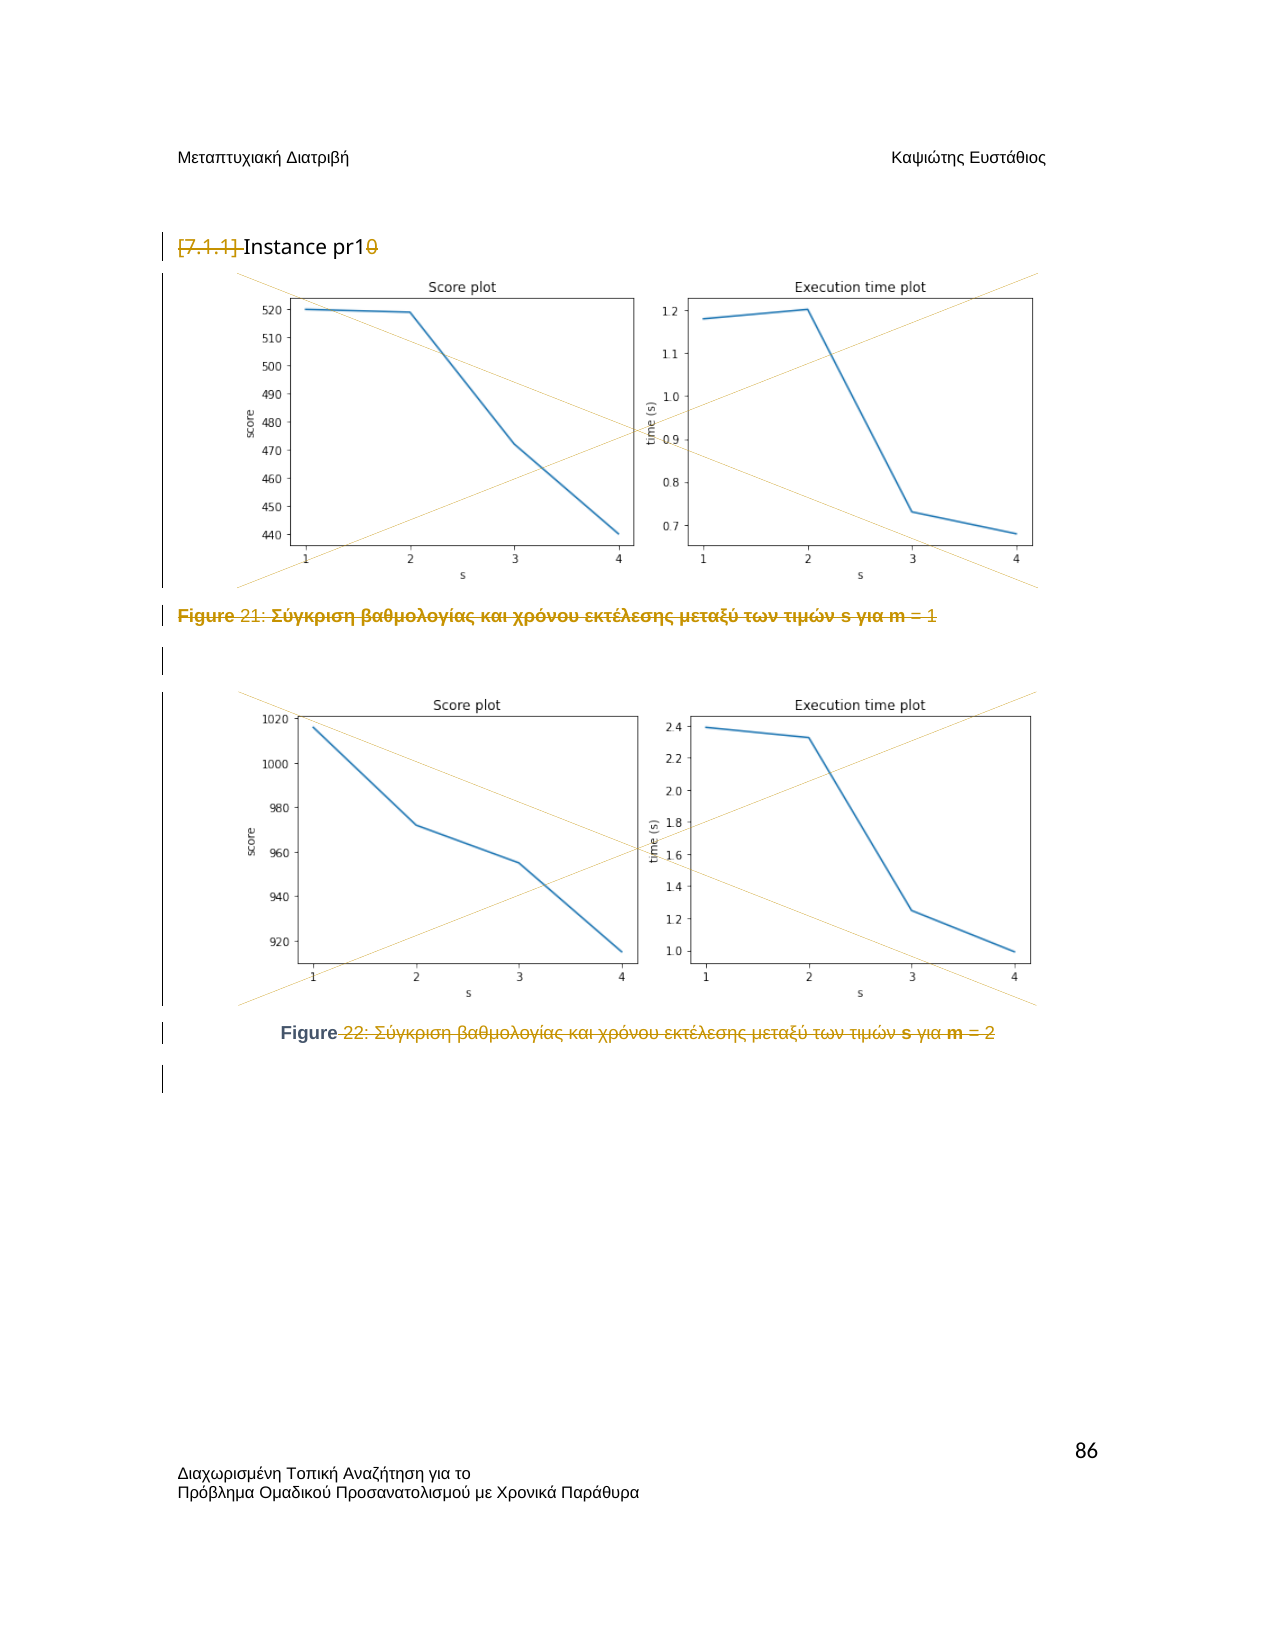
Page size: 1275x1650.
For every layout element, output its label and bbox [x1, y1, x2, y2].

picture [240, 849, 1035, 1006]
picture [640, 274, 1038, 587]
picture [240, 273, 1035, 430]
picture [237, 274, 635, 587]
picture [240, 431, 1035, 588]
picture [238, 693, 635, 1005]
picture [240, 691, 1035, 848]
picture [640, 693, 1037, 1005]
